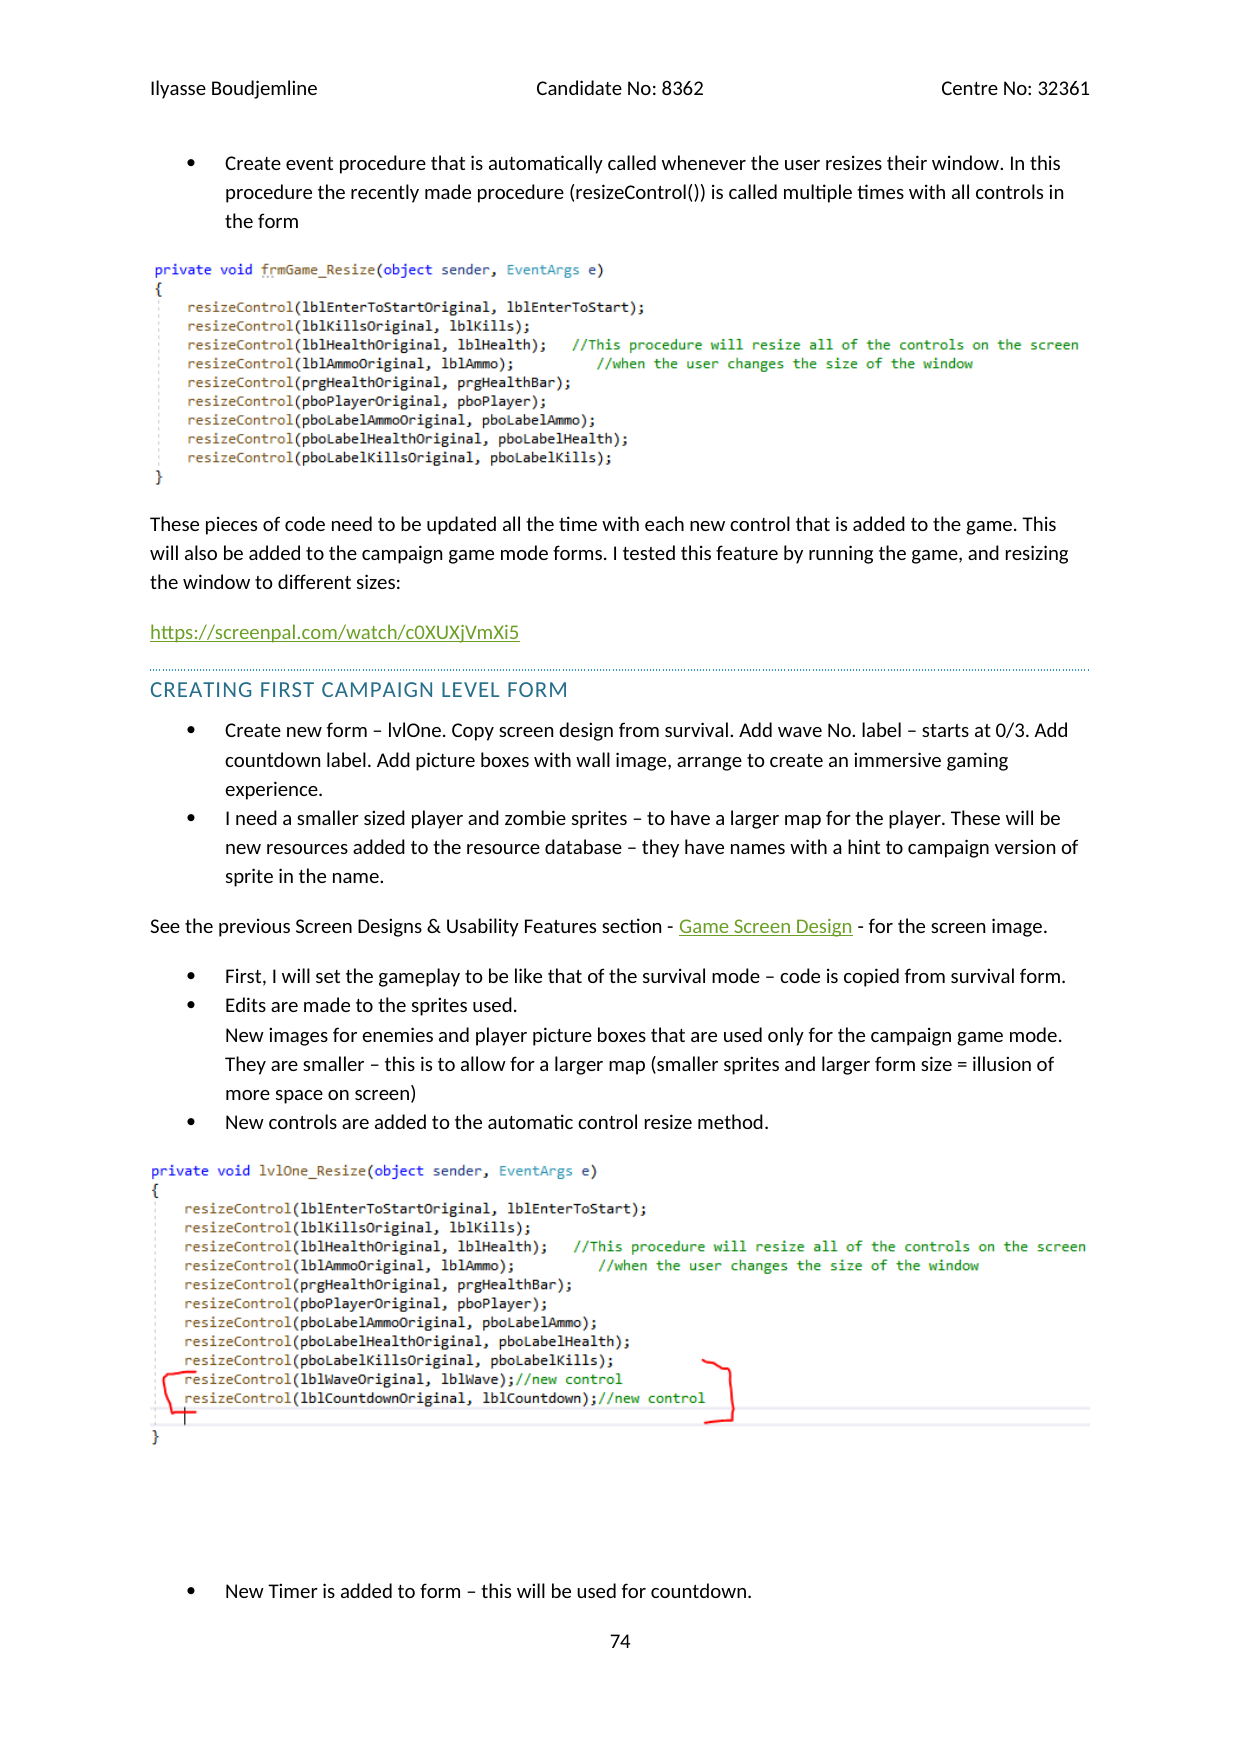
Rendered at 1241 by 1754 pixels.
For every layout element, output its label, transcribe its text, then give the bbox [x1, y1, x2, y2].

text https://screenpal.com/watch/c0XUXjVmXi5 [150, 619, 1090, 645]
list Edits are made to the sprites used. New images for enemies and player picture boxes that are used only for the campaign game mode. They are smaller – this is to allow for a larger map (smaller sprites and larger form size = illusion of more space on screen) [187, 993, 1090, 1106]
text These pieces of code need to be updated all the time with each new control that is added to the game. This will also be added to the campaign game mode forms. I tested this feature by running the game, and resizing the window to different sizes: [150, 511, 1090, 595]
picture [150, 1159, 1091, 1454]
list New Timer is added to form – this will be used for countdown. [187, 1578, 1090, 1603]
picture [150, 258, 1086, 487]
list I need a smaller sized player and zombie sprites – to have a larger map for the player. These will be new resources added to the resource database – they have names with a hint to campaign version of sprite in the name. [187, 805, 1090, 889]
list Create event procedure that is automatically called whenever the user resizes their window. In this procedure the recently made procedure (resizeControl()) is called multiple times with all controls in the form [187, 150, 1090, 234]
list New controls are added to the automatic control resize method. [187, 1109, 1090, 1135]
list First, I will set the gameplay to be like that of the survival mode – code is copied from survival form. [187, 963, 1090, 989]
list Create new form – lvlOne. Copy screen design from survival. Add wave No. label – starts at 0/3. Add countdown label. Add picture boxes with wall image, arrange to create an immersive gaming experience. [187, 718, 1090, 801]
subtitle Creating First Campaign Level form [150, 669, 1090, 703]
text See the previous Screen Designs & Usability Features section - Game Screen Design - for the screen image. [150, 913, 1090, 939]
